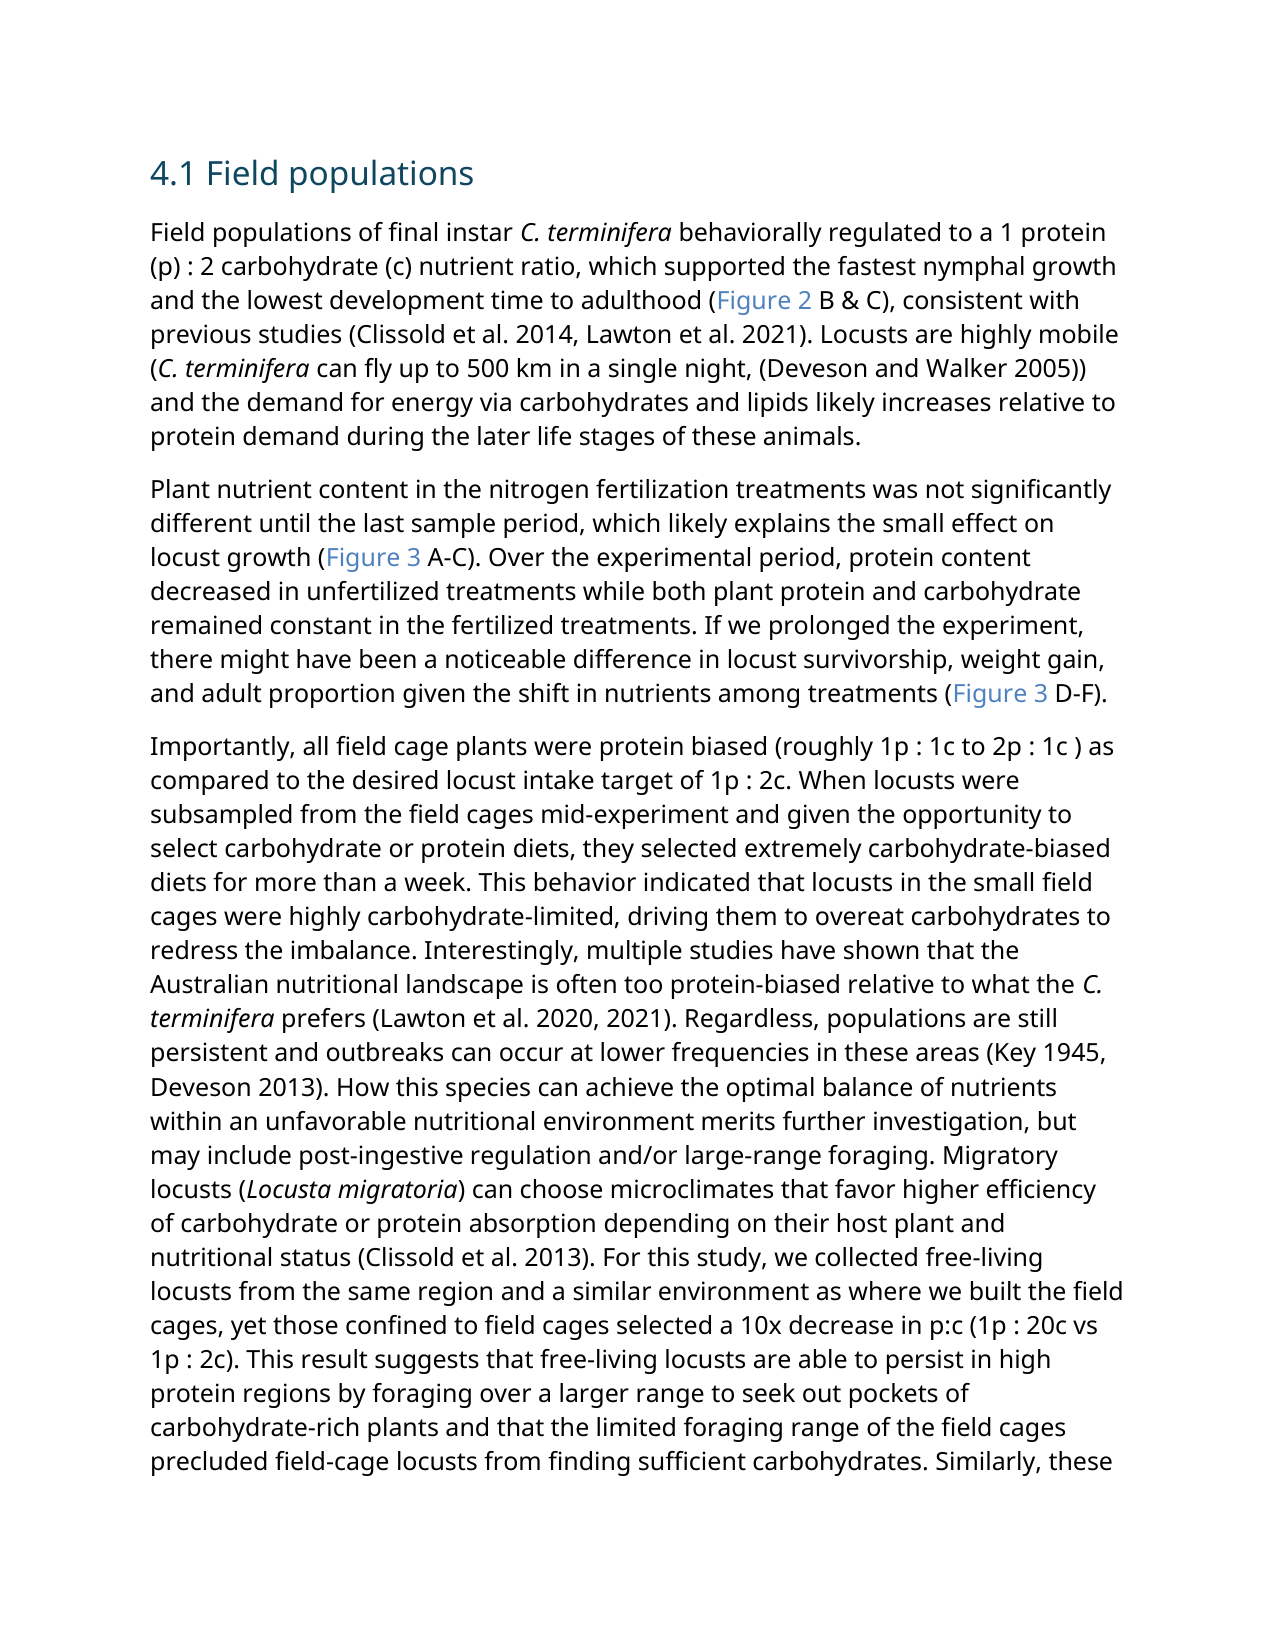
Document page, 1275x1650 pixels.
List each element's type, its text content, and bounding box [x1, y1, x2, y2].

text Field populations of final instar C. terminifera behaviorally regulated to a 1 protein (p) : 2 carbohydrate (c) nutrient ratio, which supported the fastest nymphal growth and the lowest development time to adulthood (Figure 2 B & C), consistent with previous studies (Clissold et al. 2014, Lawton et al. 2021). Locusts are highly mobile (C. terminifera can fly up to 500 km in a single night, (Deveson and Walker 2005)) and the demand for energy via carbohydrates and lipids likely increases relative to protein demand during the later life stages of these animals. [150, 214, 1125, 453]
subtitle 4.1 Field populations [150, 150, 1125, 195]
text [150, 728, 1125, 1478]
text Plant nutrient content in the nitrogen fertilization treatments was not significantly different until the last sample period, which likely explains the small effect on locust growth (Figure 3 A-C). Over the experimental period, protein content decreased in unfertilized treatments while both plant protein and carbohydrate remained constant in the fertilized treatments. If we prolonged the experiment, there might have been a noticeable difference in locust survivorship, weight gain, and adult proportion given the shift in nutrients among treatments (Figure 3 D-F). [150, 471, 1125, 710]
